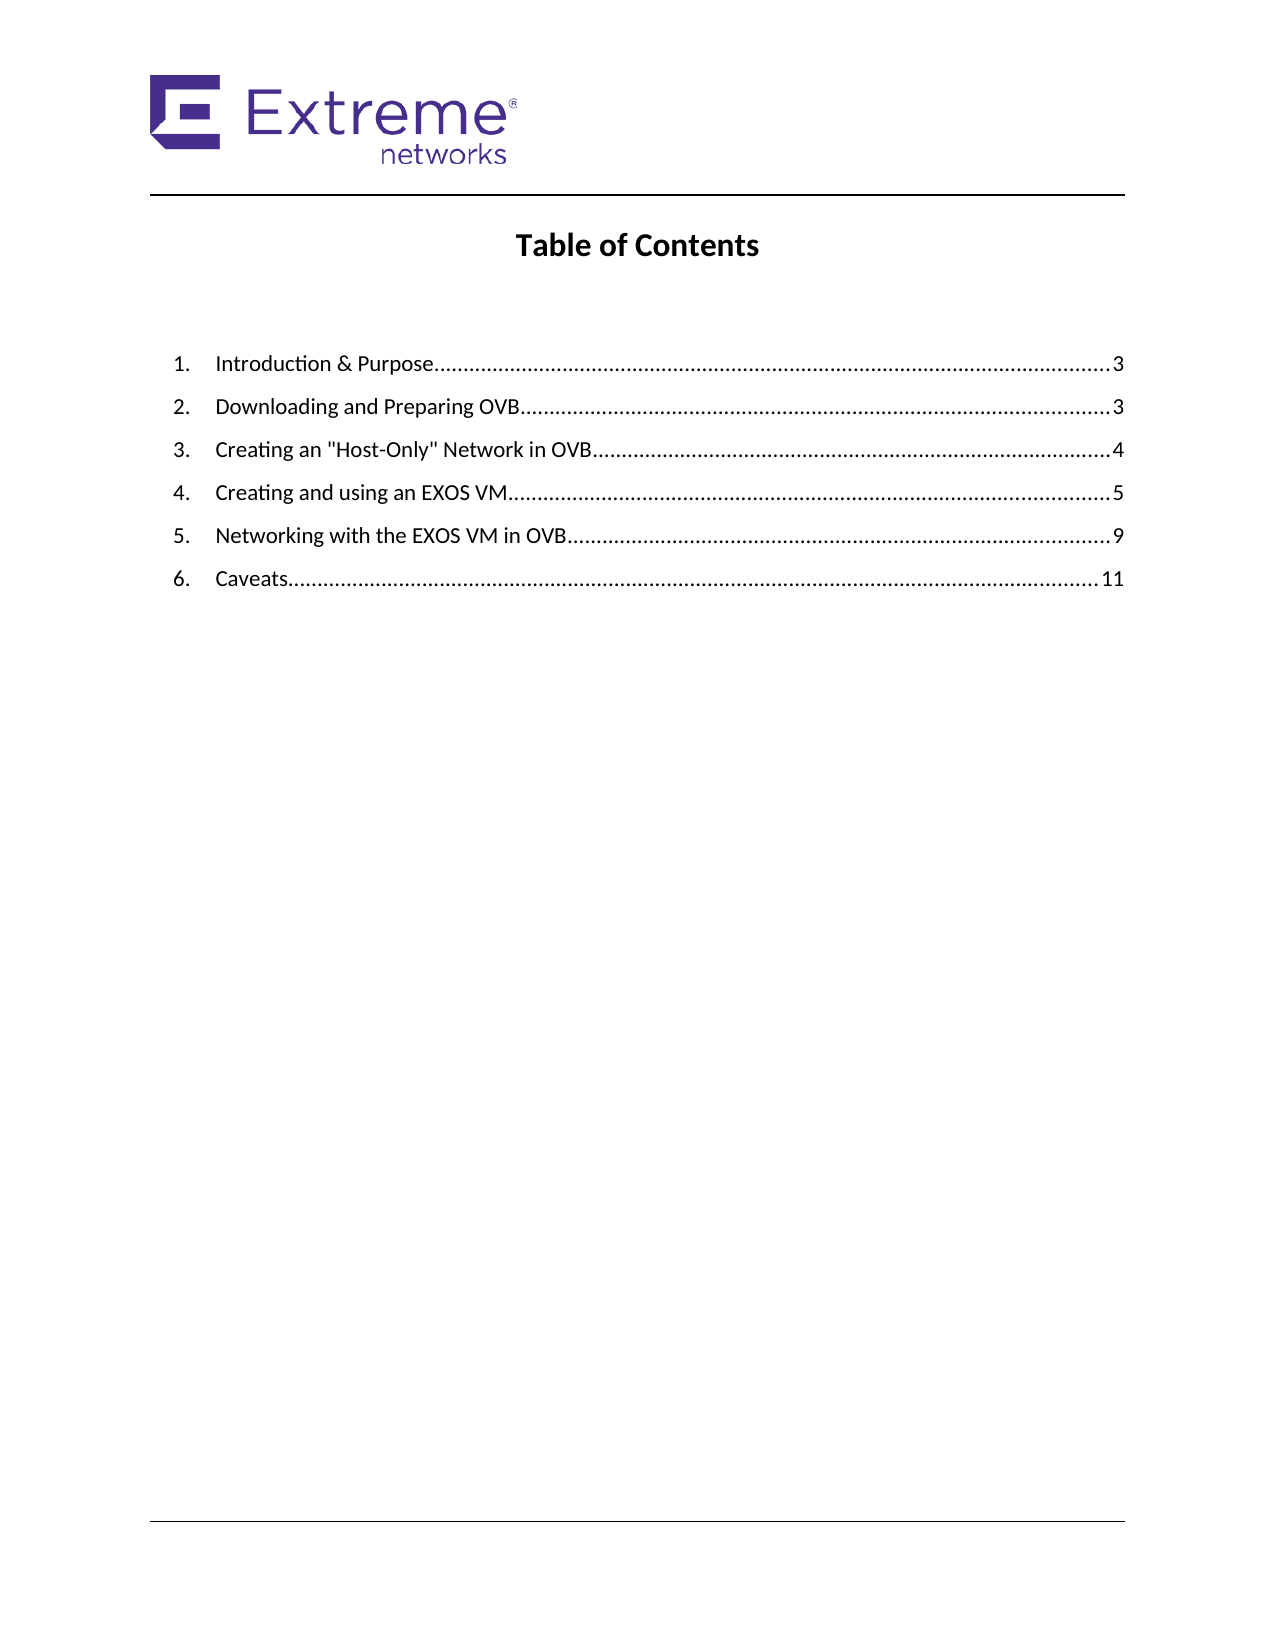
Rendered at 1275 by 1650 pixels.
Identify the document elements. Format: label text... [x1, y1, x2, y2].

text 2. Downloading and Preparing OVB 3 [173, 392, 1125, 420]
text 4. Creating and using an EXOS VM 5 [173, 478, 1125, 506]
text 5. Networking with the EXOS VM in OVB 9 [173, 521, 1125, 549]
text 1. Introduction & Purpose 3 [173, 349, 1125, 377]
text 6. Caveats 11 [173, 564, 1125, 592]
picture [150, 75, 518, 164]
text Table of Contents [150, 224, 1125, 264]
text 3. Creating an "Host-Only" Network in OVB 4 [173, 435, 1125, 463]
